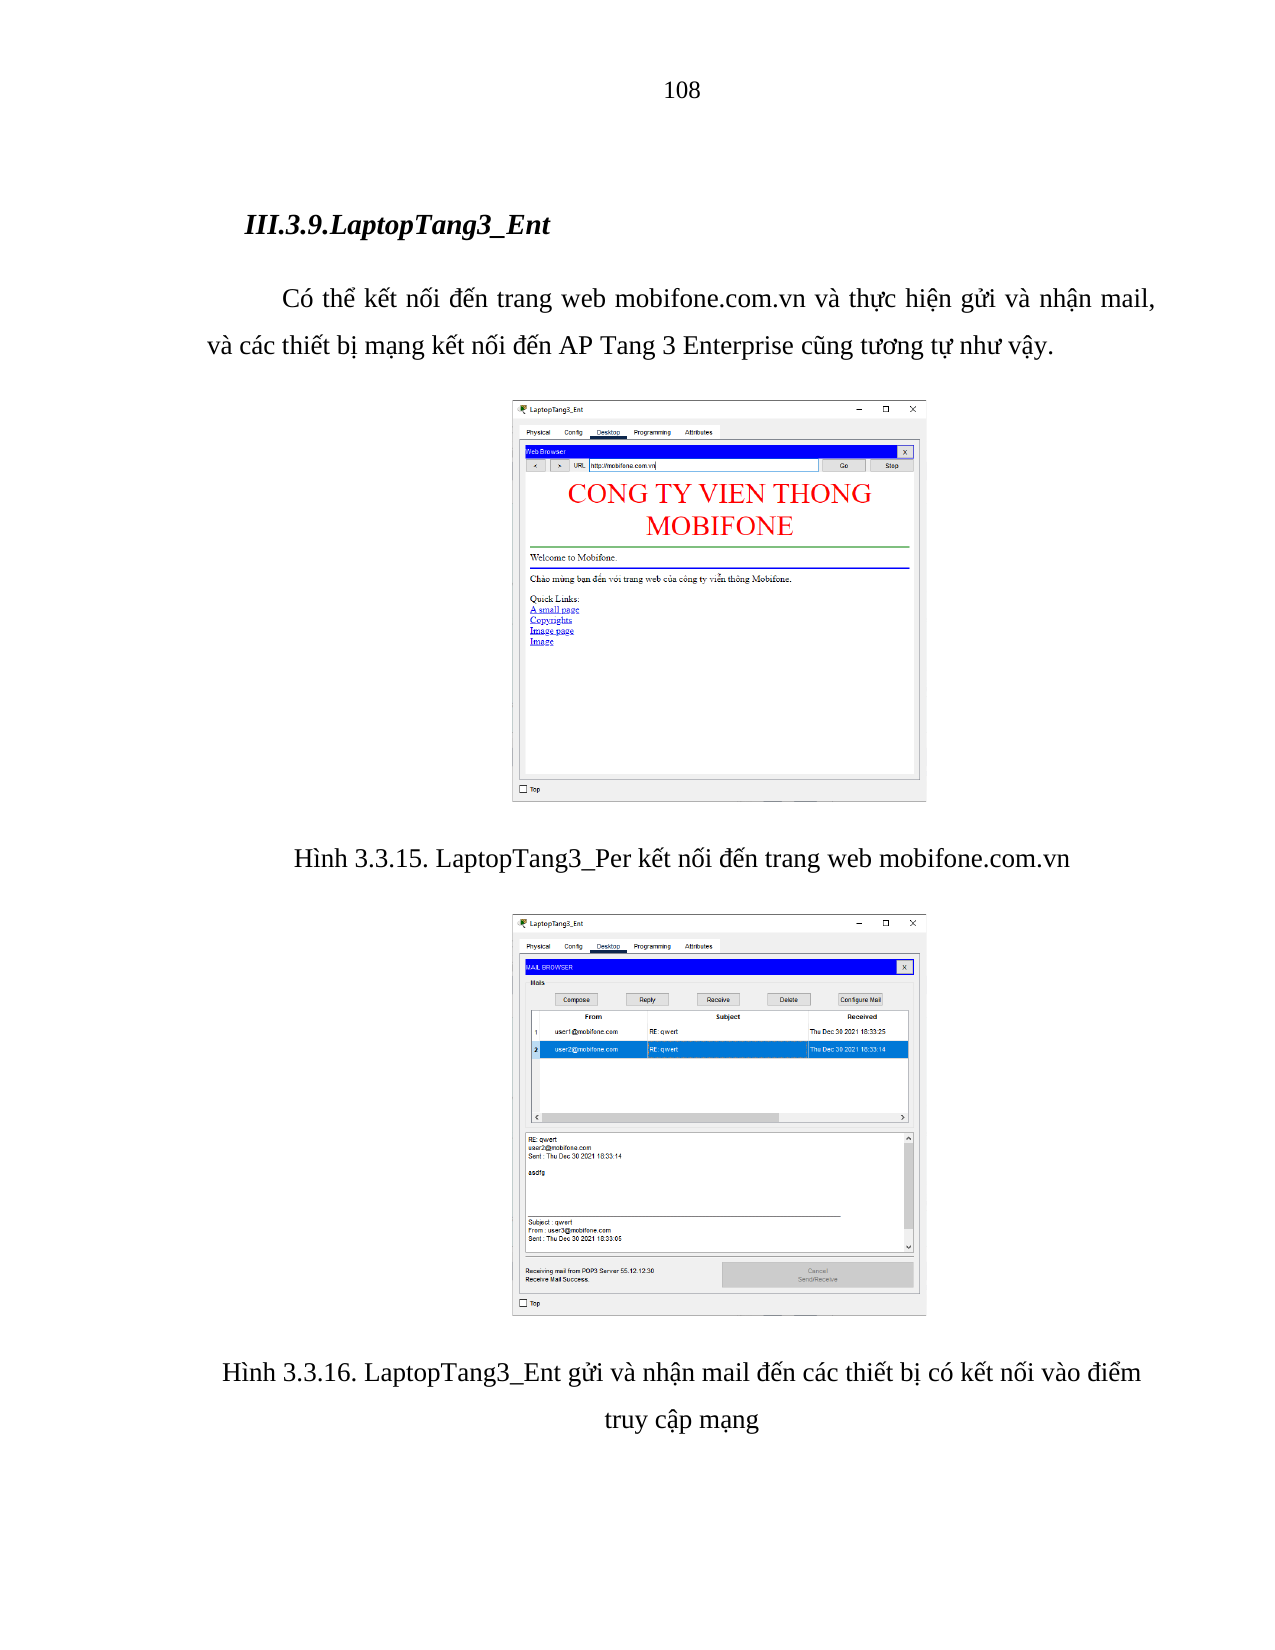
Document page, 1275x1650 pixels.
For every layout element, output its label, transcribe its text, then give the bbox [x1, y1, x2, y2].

text Hình 3.3.15. LaptopTang3_Per kết nối đến trang web mobifone.com.vn [207, 842, 1157, 874]
picture [512, 914, 927, 1316]
list LaptopTang3_Ent [244, 207, 1157, 240]
text Hình 3.3.16. LaptopTang3_Ent gửi và nhận mail đến các thiết bị có kết nối vào điểm truy cập mạng [207, 1356, 1157, 1434]
picture [512, 400, 927, 802]
text Có thể kết nối đến trang web mobifone.com.vn và thực hiện gửi và nhận mail, và các thiết bị mạng kết nối đến AP Tang 3 Enterprise cũng tương tự như vậy. [207, 282, 1157, 360]
